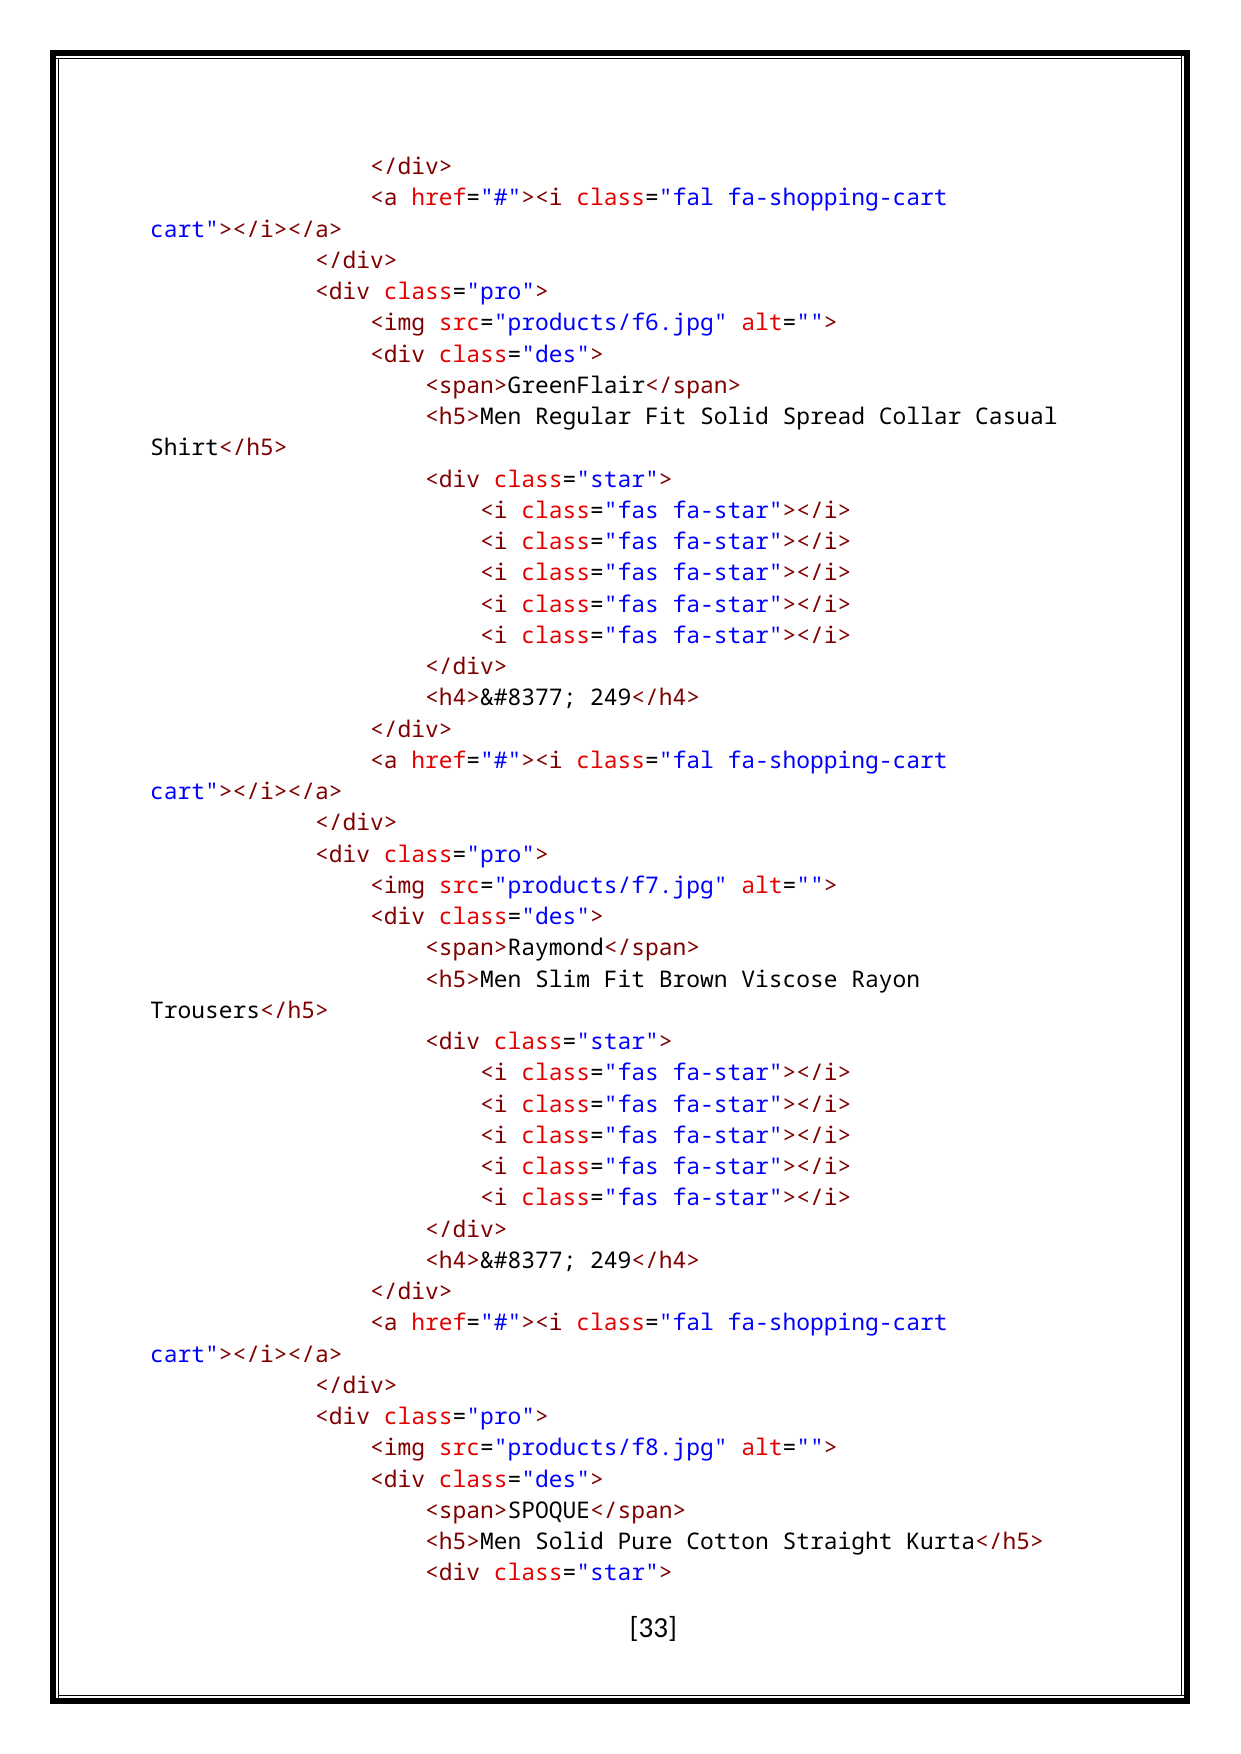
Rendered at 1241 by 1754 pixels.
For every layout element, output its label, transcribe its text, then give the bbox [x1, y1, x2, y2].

text <span>Raymond</span> [150, 931, 1090, 962]
text <h4>&#8377; 249</h4> [150, 1244, 1090, 1275]
text </div> [150, 1275, 1090, 1306]
text <i class="fas fa-star"></i> [150, 525, 1090, 556]
text <div class="des"> [150, 900, 1090, 931]
text </div> [150, 712, 1090, 744]
text <i class="fas fa-star"></i> [150, 587, 1090, 619]
text <span>GreenFlair</span> [150, 369, 1090, 400]
text <h5>Men Solid Pure Cotton Straight Kurta</h5> [150, 1525, 1090, 1556]
text <div class="star"> [150, 462, 1090, 494]
text <span>SPOQUE</span> [150, 1494, 1090, 1525]
text </div> [150, 806, 1090, 837]
text <h4>&#8377; 249</h4> [150, 681, 1090, 712]
text <div class="pro"> [150, 275, 1090, 306]
text <h5>Men Regular Fit Solid Spread Collar Casual Shirt</h5> [150, 400, 1090, 462]
text <a href="#"><i class="fal fa-shopping-cart cart"></i></a> [150, 181, 1090, 244]
text <i class="fas fa-star"></i> [150, 494, 1090, 525]
text <i class="fas fa-star"></i> [150, 1119, 1090, 1150]
text <i class="fas fa-star"></i> [150, 1181, 1090, 1212]
text <i class="fas fa-star"></i> [150, 619, 1090, 650]
text <a href="#"><i class="fal fa-shopping-cart cart"></i></a> [150, 1306, 1090, 1369]
text <i class="fas fa-star"></i> [150, 1056, 1090, 1087]
text <div class="pro"> [150, 1400, 1090, 1431]
text <div class="star"> [150, 1025, 1090, 1056]
text </div> [150, 1369, 1090, 1400]
text <i class="fas fa-star"></i> [150, 556, 1090, 587]
text <img src="products/f7.jpg" alt=""> [150, 869, 1090, 900]
text </div> [150, 150, 1090, 181]
text <a href="#"><i class="fal fa-shopping-cart cart"></i></a> [150, 744, 1090, 806]
text <img src="products/f6.jpg" alt=""> [150, 306, 1090, 337]
text <h5>Men Slim Fit Brown Viscose Rayon Trousers</h5> [150, 962, 1090, 1025]
text <div class="des"> [150, 337, 1090, 369]
text </div> [150, 1212, 1090, 1244]
text <div class="des"> [150, 1462, 1090, 1494]
text <i class="fas fa-star"></i> [150, 1087, 1090, 1119]
text <i class="fas fa-star"></i> [150, 1150, 1090, 1181]
text </div> [150, 650, 1090, 681]
text <img src="products/f8.jpg" alt=""> [150, 1431, 1090, 1462]
text </div> [150, 244, 1090, 275]
text <div class="pro"> [150, 837, 1090, 869]
text <div class="star"> [150, 1556, 1090, 1587]
